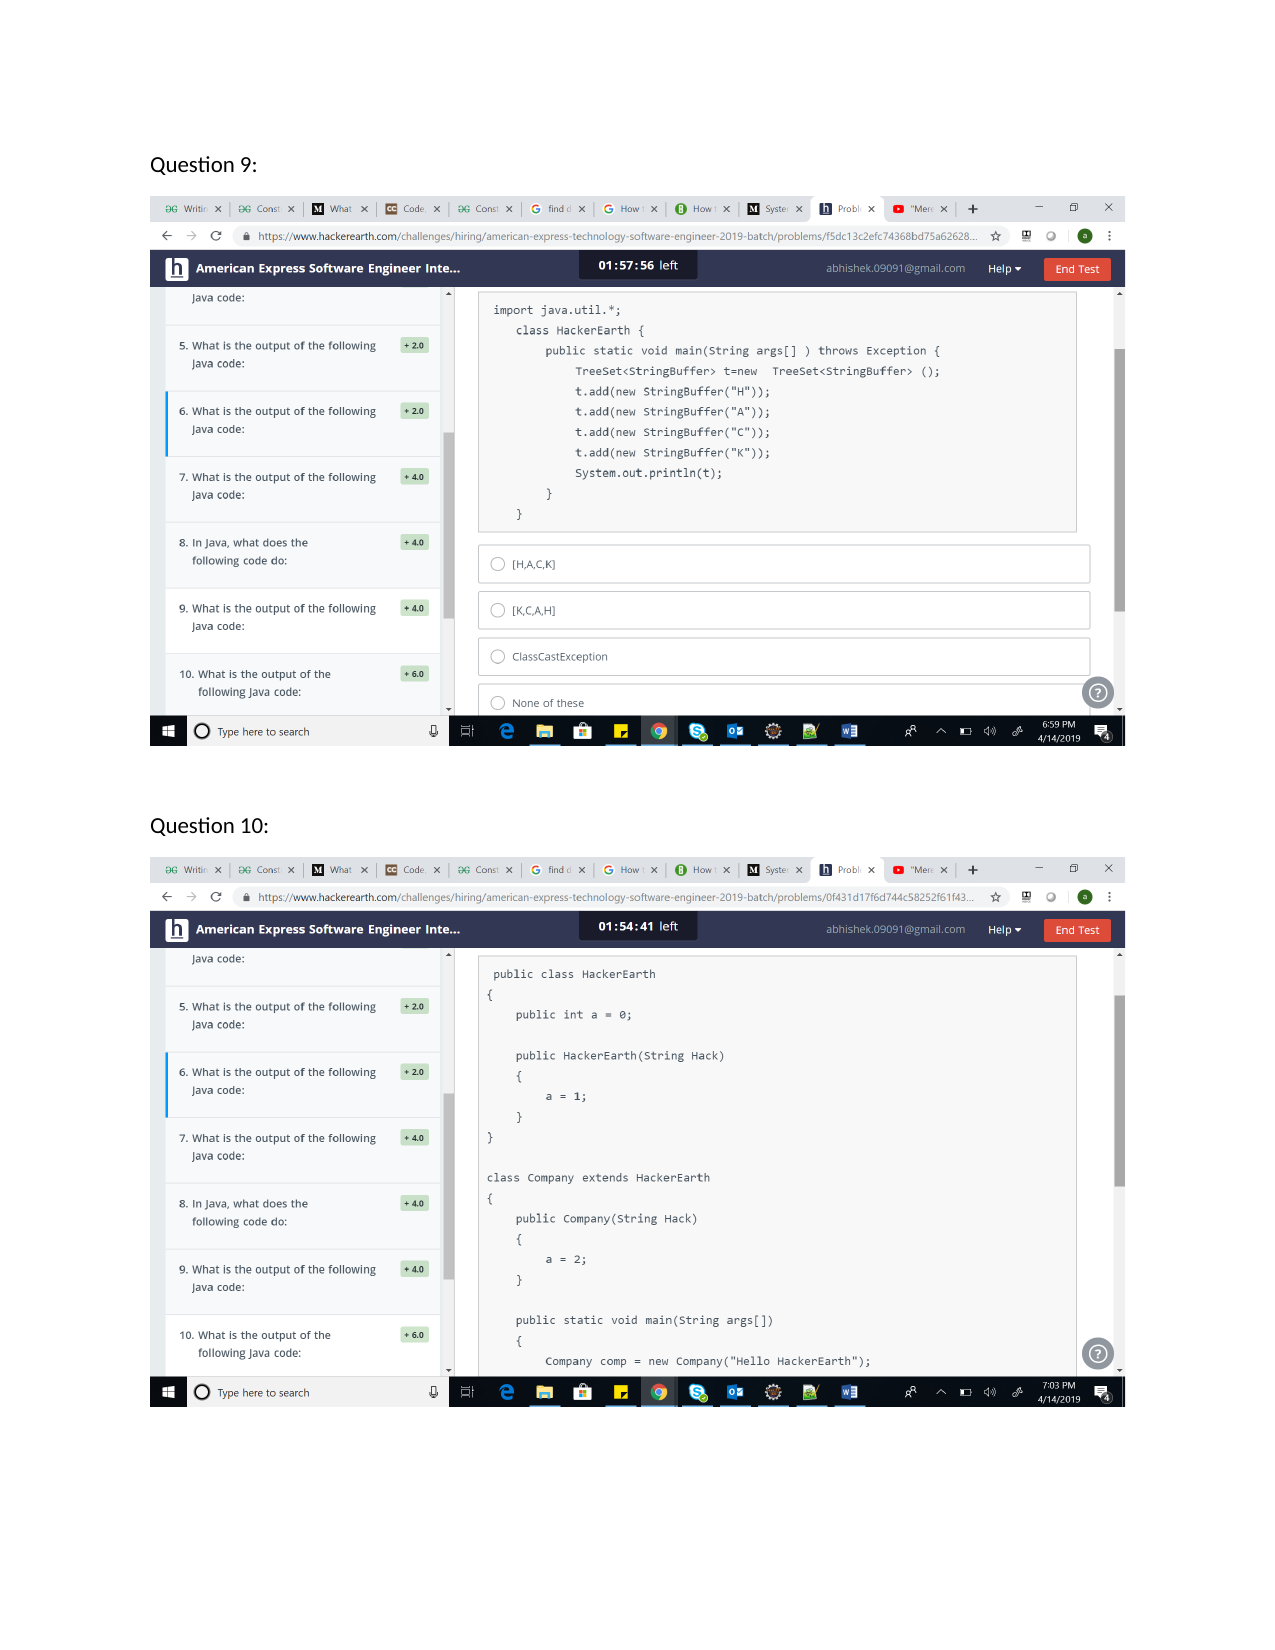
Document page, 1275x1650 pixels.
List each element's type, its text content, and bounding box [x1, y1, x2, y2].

text Question 10: [150, 811, 1125, 839]
picture [150, 196, 1125, 746]
text Question 9: [150, 150, 1125, 178]
picture [150, 857, 1125, 1407]
